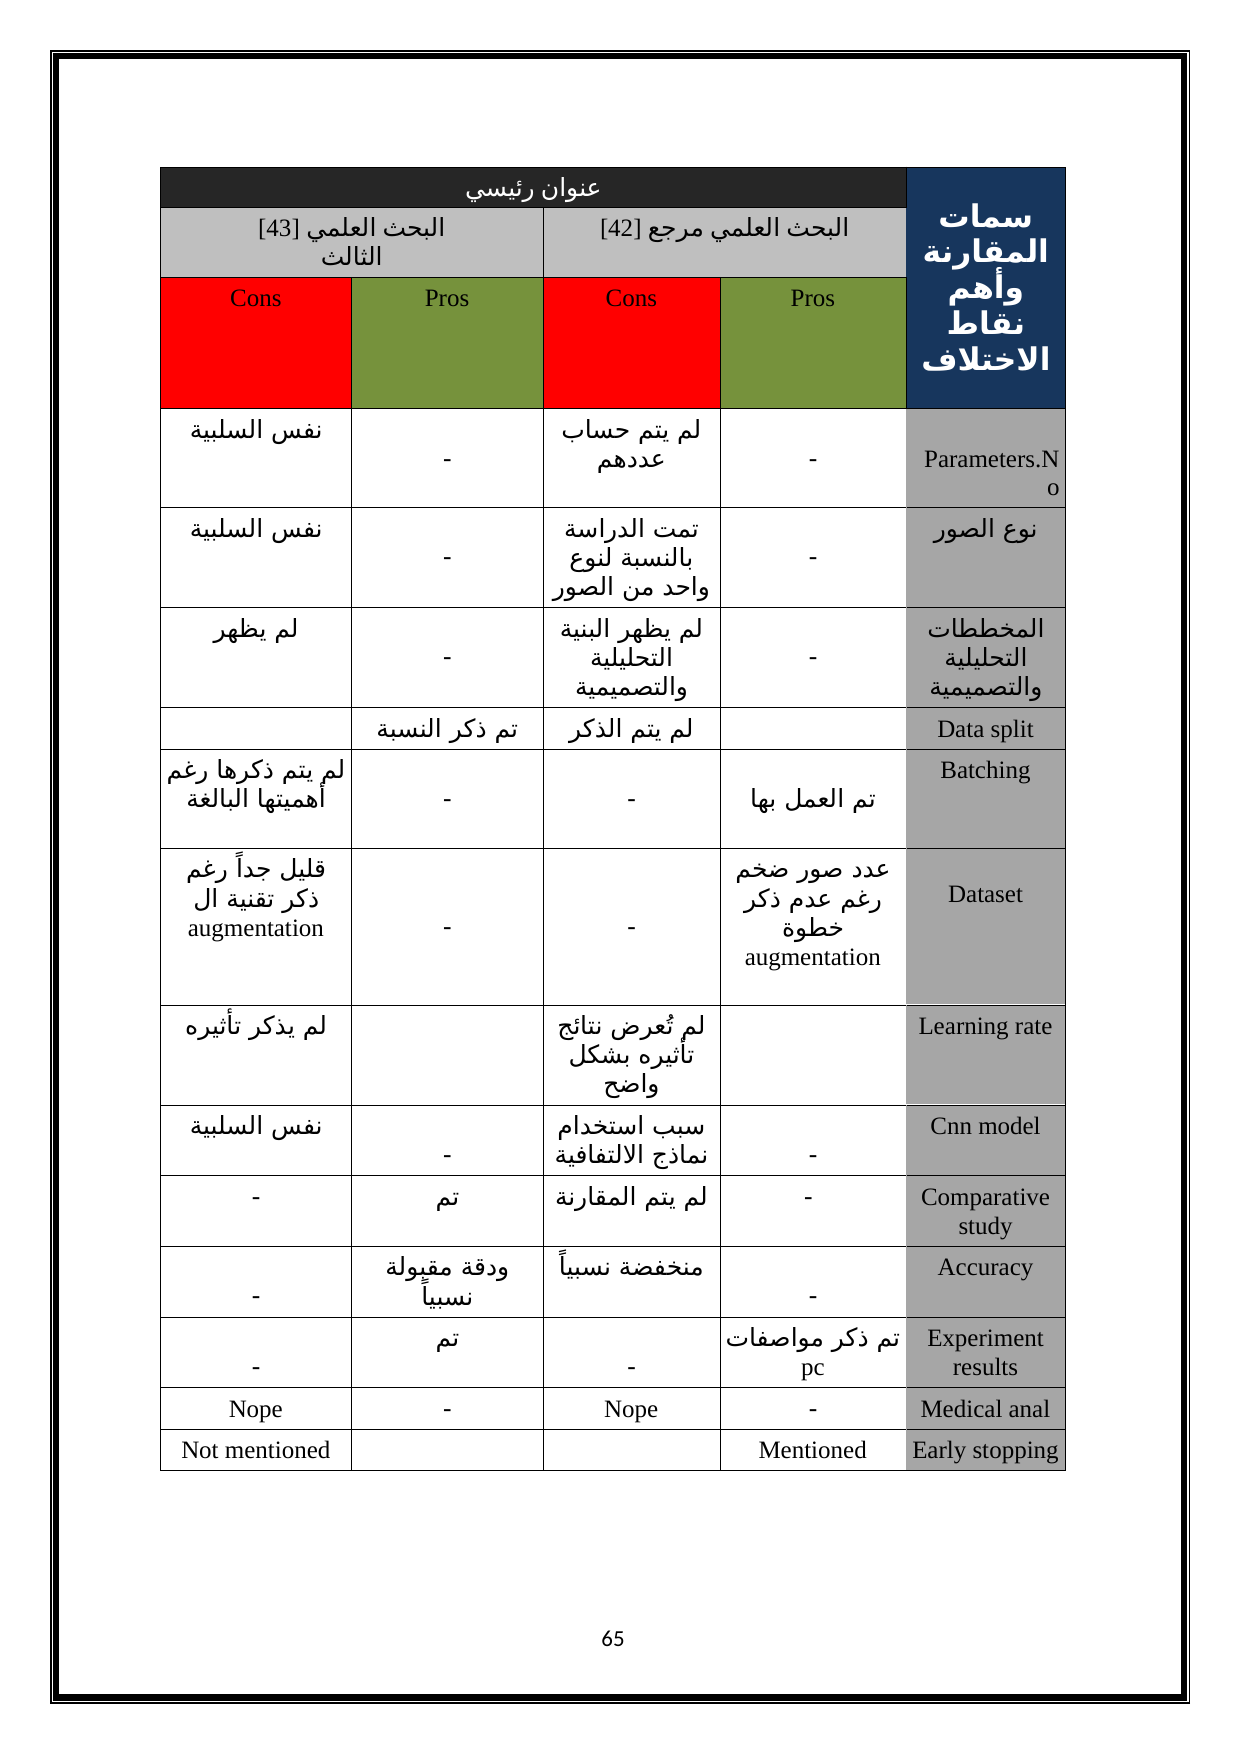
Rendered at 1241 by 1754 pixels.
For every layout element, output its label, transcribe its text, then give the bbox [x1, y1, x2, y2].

table_cell Mentioned [721, 1430, 906, 1470]
table_cell تم [352, 1176, 543, 1246]
table_cell Nope [544, 1388, 720, 1429]
table_cell Medical anal [906, 1388, 1065, 1429]
table_cell [352, 1006, 543, 1104]
table_cell Pros [352, 278, 543, 408]
table_cell - [161, 1318, 351, 1387]
table_cell سبب استخدام نماذج الالتفافية [544, 1106, 720, 1175]
table_cell البحث العلمي [43] الثالث [161, 208, 543, 277]
table_cell - [544, 750, 720, 848]
table_cell Learning rate [906, 1006, 1065, 1104]
table_cell - [161, 1247, 351, 1317]
table_cell Cons [161, 278, 351, 408]
table_cell - [352, 409, 543, 507]
table_cell Pros [721, 278, 906, 408]
table_cell Accuracy [906, 1247, 1065, 1317]
table_cell لم يتم المقارنة [544, 1176, 720, 1246]
table_cell البحث العلمي مرجع [42] [544, 208, 906, 277]
table_cell - [544, 849, 720, 1004]
table_cell المخططات التحليلية والتصميمية [906, 608, 1065, 707]
table_cell Data split [906, 708, 1065, 749]
table_cell Not mentioned [161, 1430, 351, 1470]
table_cell Dataset [906, 849, 1065, 1004]
table_cell - [352, 1106, 543, 1175]
table_cell - [161, 1176, 351, 1246]
table_cell Cons [544, 278, 720, 408]
table_cell Experiment results [906, 1318, 1065, 1387]
table_cell منخفضة نسبياً [544, 1247, 720, 1317]
table_cell تم العمل بها [721, 750, 906, 848]
table_cell تم ذكر مواصفات pc [721, 1318, 906, 1387]
table_cell نفس السلبية [161, 508, 351, 607]
table_cell تم ذكر النسبة [352, 708, 543, 749]
table_cell Nope [161, 1388, 351, 1429]
table_cell تم [352, 1318, 543, 1387]
table_cell لم يتم الذكر [544, 708, 720, 749]
table_cell [544, 1430, 720, 1470]
table_cell [161, 708, 351, 749]
table_cell Comparative study [906, 1176, 1065, 1246]
table_cell ودقة مقبولة نسبياً [352, 1247, 543, 1317]
table_cell لم يتم ذكرها رغم أهميتها البالغة [161, 750, 351, 848]
table_cell - [721, 1106, 906, 1175]
table_cell - [721, 1247, 906, 1317]
table_cell لم يتم حساب عددهم [544, 409, 720, 507]
table_cell - [721, 1176, 906, 1246]
table_cell قليل جداً رغم ذكر تقنية ال augmentation [161, 849, 351, 1004]
table_cell - [721, 508, 906, 607]
table_cell تمت الدراسة بالنسبة لنوع واحد من الصور [544, 508, 720, 607]
table_cell - [352, 608, 543, 707]
table_cell - [544, 1318, 720, 1387]
table_cell Parameters.No [906, 409, 1065, 507]
table_cell - [352, 849, 543, 1004]
table_cell [721, 708, 906, 749]
table_cell - [352, 750, 543, 848]
table_cell نفس السلبية [161, 1106, 351, 1175]
table_cell - [352, 508, 543, 607]
table_cell - [721, 409, 906, 507]
table_cell نفس السلبية [161, 409, 351, 507]
table_cell Batching [906, 750, 1065, 848]
table_cell - [721, 608, 906, 707]
table_cell لم يظهر [161, 608, 351, 707]
table_cell لم يذكر تأثيره [161, 1006, 351, 1104]
table_header سمات المقارنة وأهم نقاط الاختلاف [906, 168, 1065, 408]
table_cell عدد صور ضخم رغم عدم ذكر خطوة augmentation [721, 849, 906, 1004]
table_cell - [721, 1388, 906, 1429]
table_cell نوع الصور [906, 508, 1065, 607]
table_cell - [352, 1388, 543, 1429]
table_header عنوان رئيسي [161, 168, 906, 207]
table_cell [721, 1006, 906, 1104]
table_cell [352, 1430, 543, 1470]
table_cell Cnn model [906, 1106, 1065, 1175]
table_cell لم يظهر البنية التحليلية والتصميمية [544, 608, 720, 707]
table_cell Early stopping [906, 1430, 1065, 1470]
table_cell لم تُعرض نتائج تأثيره بشكل واضح [544, 1006, 720, 1104]
